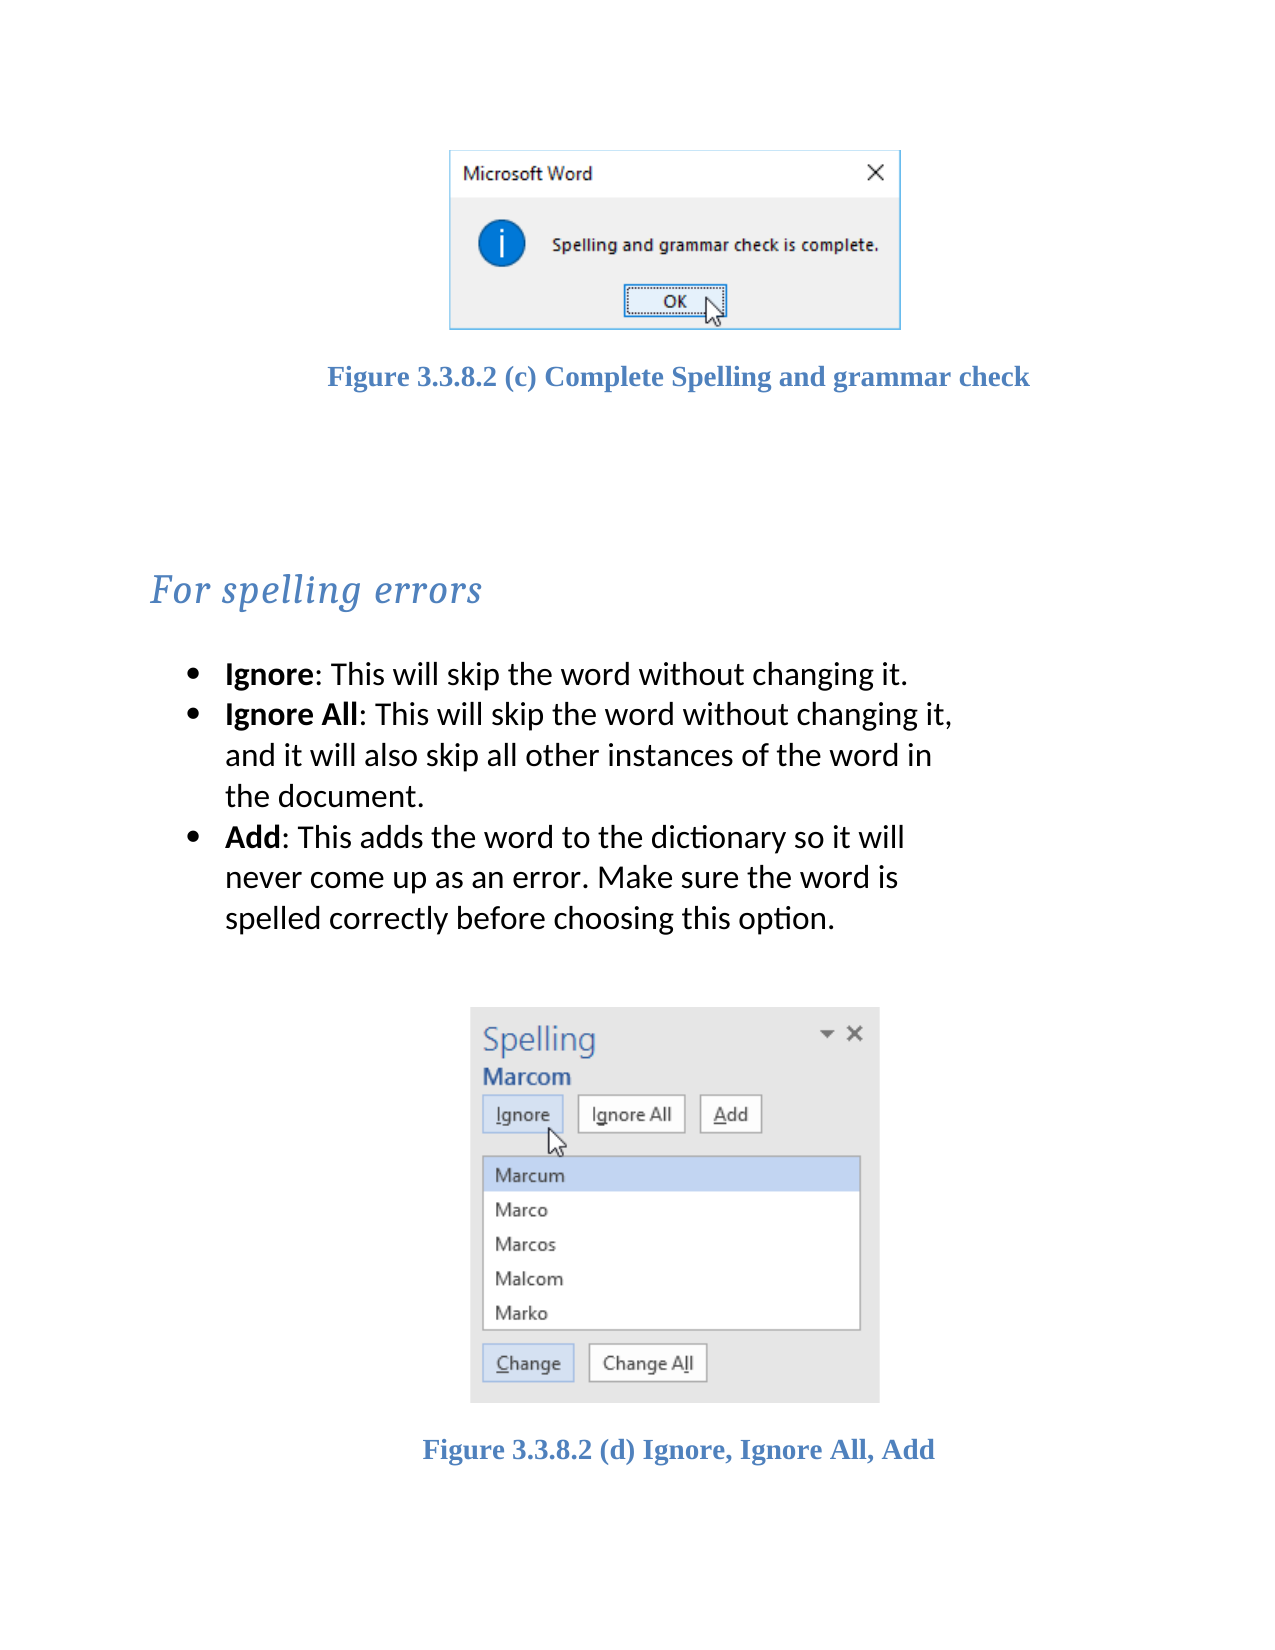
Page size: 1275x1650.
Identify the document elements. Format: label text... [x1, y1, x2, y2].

text Figure 3.3.8.2 (c) Complete Spelling and grammar check [225, 359, 1125, 392]
text Figure 3.3.8.2 (d) Ignore, Ignore All, Add [225, 1432, 1125, 1466]
picture [470, 1007, 880, 1403]
list Ignore All: This will skip the word without changing it, and it will also skip all other instances of the word in the document. [187, 693, 962, 816]
list Ignore: This will skip the word without changing it. [187, 653, 962, 693]
subtitle For spelling errors [150, 566, 1125, 614]
list Add: This adds the word to the dictionary so it will never come up as an error. Make sure the word is spelled correctly before choosing this option. [187, 816, 962, 938]
picture [449, 150, 901, 330]
